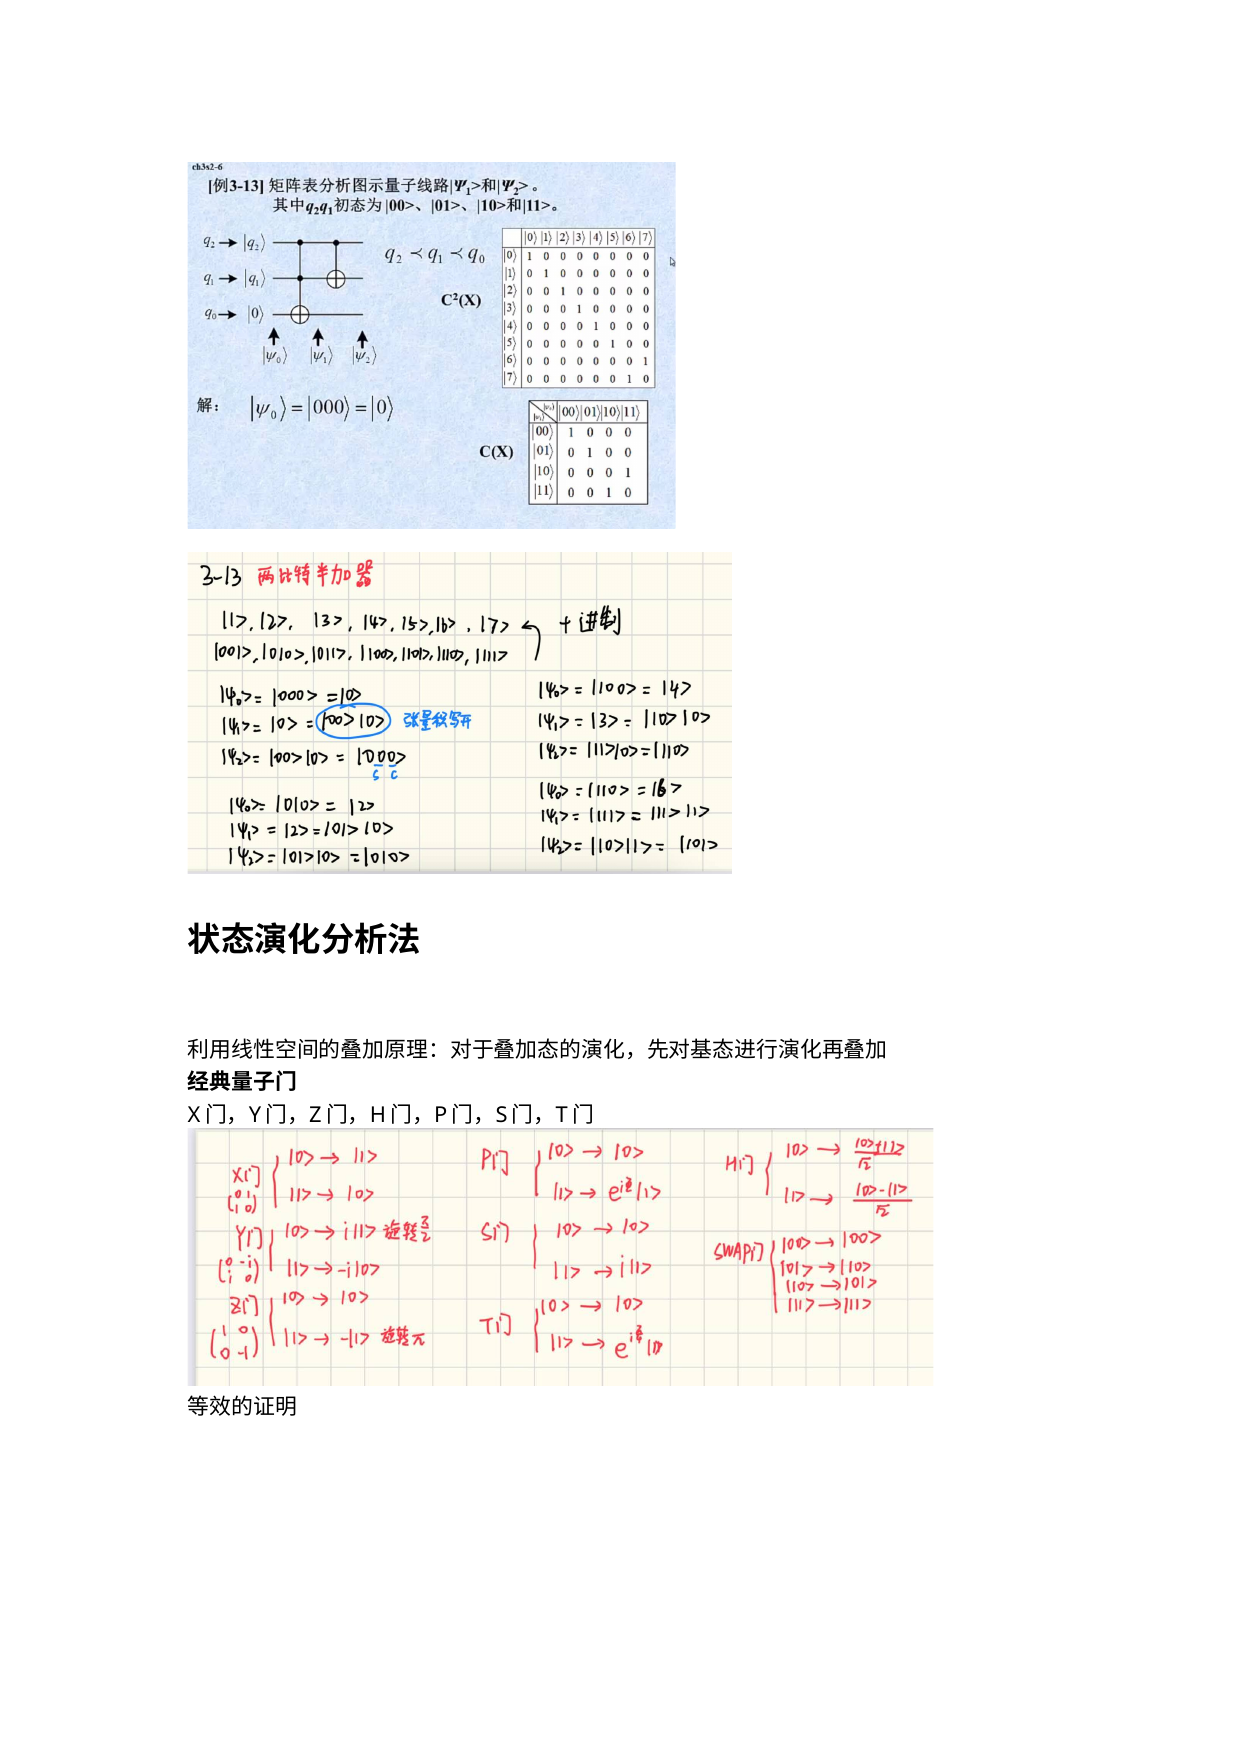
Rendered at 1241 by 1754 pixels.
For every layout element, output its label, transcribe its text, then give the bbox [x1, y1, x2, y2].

subtitle 状态演化分析法 [187, 904, 1053, 969]
text 利用线性空间的叠加原理：对于叠加态的演化，先对基态进行演化再叠加 [187, 1031, 1053, 1064]
text 等效的证明 [187, 1389, 1053, 1421]
picture [187, 1128, 934, 1386]
picture [187, 162, 676, 529]
text X门，Y门，Z门，H门，P门，S门，T门 [187, 1096, 1053, 1129]
text 经典量子门 [187, 1064, 1053, 1096]
picture [187, 552, 732, 874]
